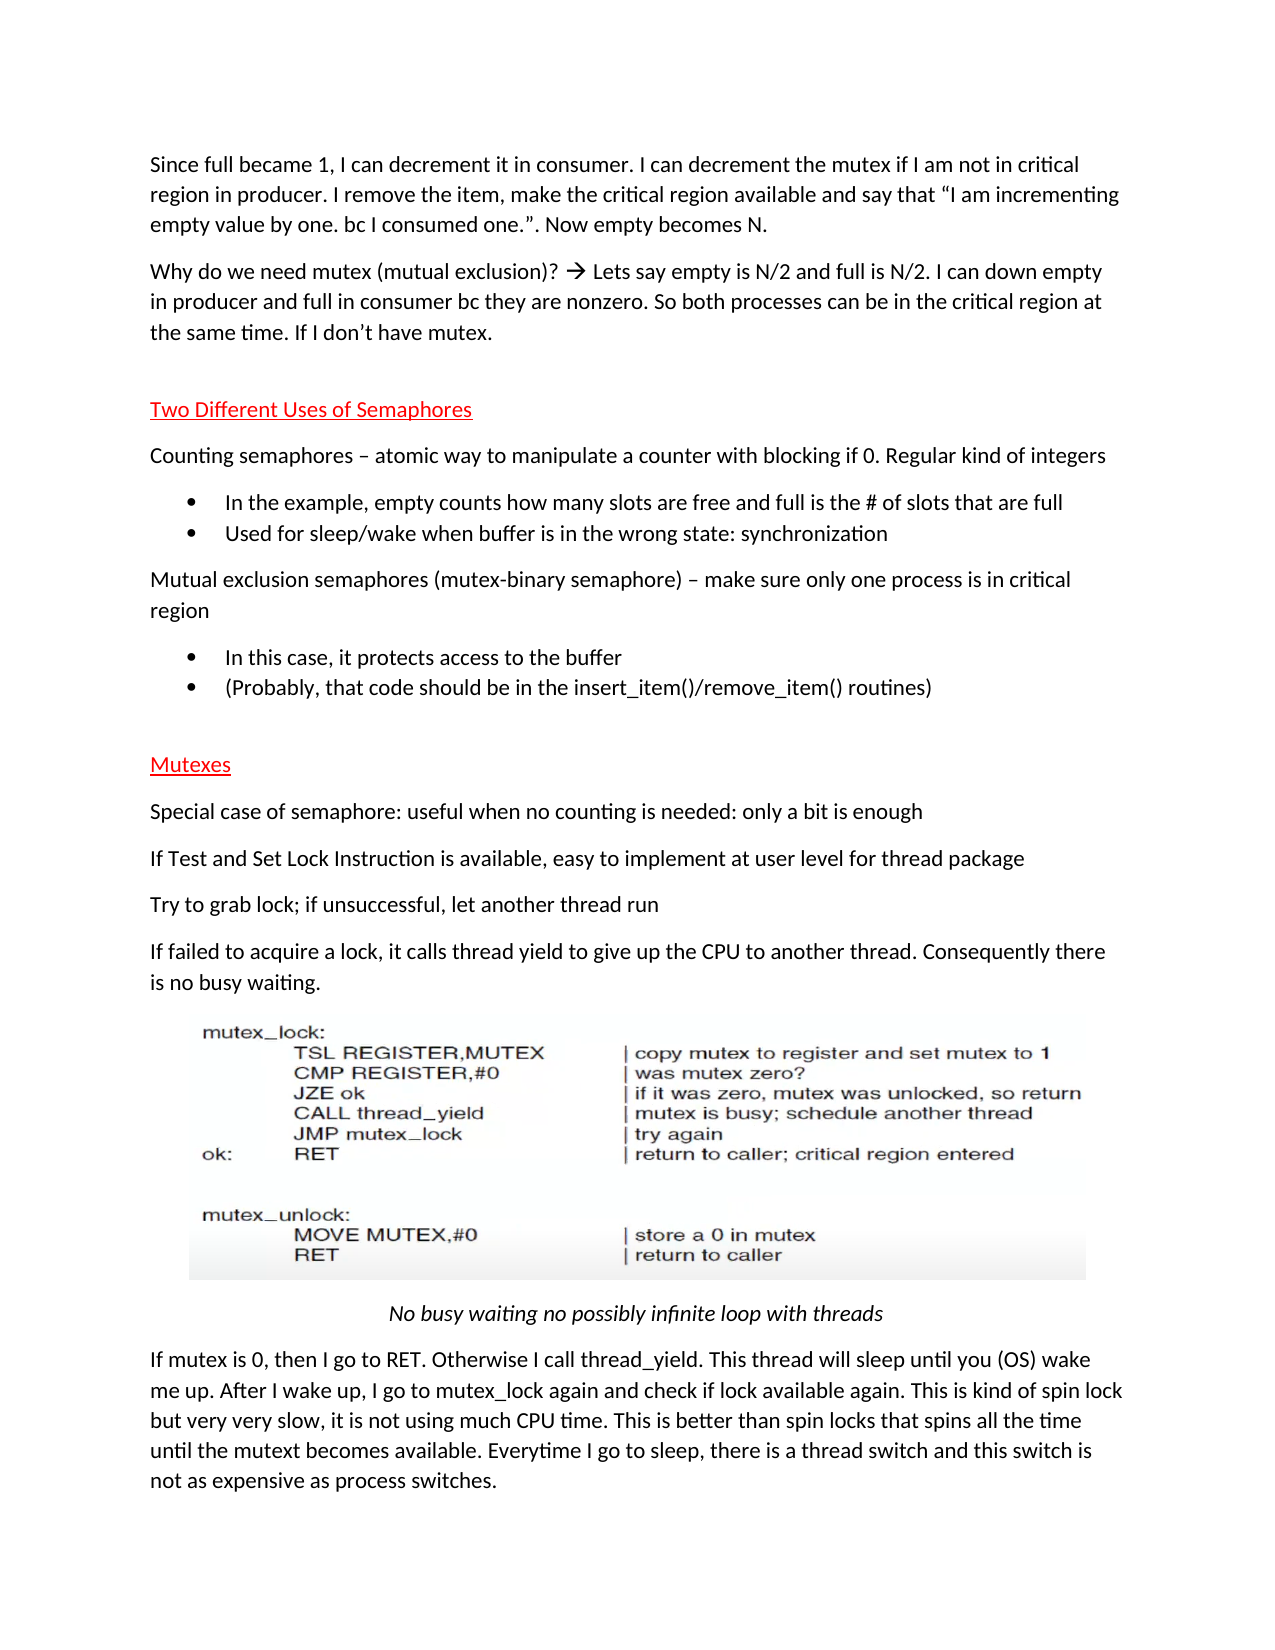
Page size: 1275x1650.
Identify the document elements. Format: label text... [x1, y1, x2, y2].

text Special case of semaphore: useful when no counting is needed: only a bit is enough [150, 797, 1125, 825]
text Mutexes [150, 750, 1125, 778]
text If mutex is 0, then I go to RET. Otherwise I call thread_yield. This thread will sleep until you (OS) wake me up. After I wake up, I go to mutex_lock again and check if lock available again. This is kind of spin lock but very very slow, it is not using much CPU time. This is better than spin locks that spins all the time until the mutext becomes available. Everytime I go to sleep, there is a thread switch and this switch is not as expensive as process switches. [150, 1346, 1125, 1494]
text Counting semaphores – atomic way to manipulate a counter with blocking if 0. Regular kind of integers [150, 442, 1125, 470]
list (Probably, that code should be in the insert_item()/remove_item() routines) [187, 673, 1125, 731]
text No busy waiting no possibly infinite loop with threads [150, 1299, 1125, 1327]
text If failed to acquire a lock, it calls thread yield to give up the CPU to another thread. Consequently there is no busy waiting. [150, 937, 1125, 996]
picture [189, 1014, 1086, 1280]
text Since full became 1, I can decrement it in consumer. I can decrement the mutex if I am not in critical region in producer. I remove the item, make the critical region available and say that “I am incrementing empty value by one. bc I consumed one.”. Now empty becomes N. [150, 150, 1125, 238]
text Why do we need mutex (mutual exclusion)? Lets say empty is N/2 and full is N/2. I can down empty in producer and full in consumer bc they are nonzero. So both processes can be in the critical region at the same time. If I don’t have mutex. [150, 257, 1125, 376]
list In this case, it protects access to the buffer [187, 643, 1125, 671]
text Two Different Uses of Semaphores [150, 395, 1125, 423]
list Used for sleep/wake when buffer is in the wrong state: synchronization [187, 519, 1125, 547]
text Try to grab lock; if unsuccessful, let another thread run [150, 891, 1125, 919]
text Mutual exclusion semaphores (mutex-binary semaphore) – make sure only one process is in critical region [150, 566, 1125, 624]
text If Test and Set Lock Instruction is available, easy to implement at user level for thread package [150, 844, 1125, 872]
list In the example, empty counts how many slots are free and full is the # of slots that are full [187, 488, 1125, 517]
